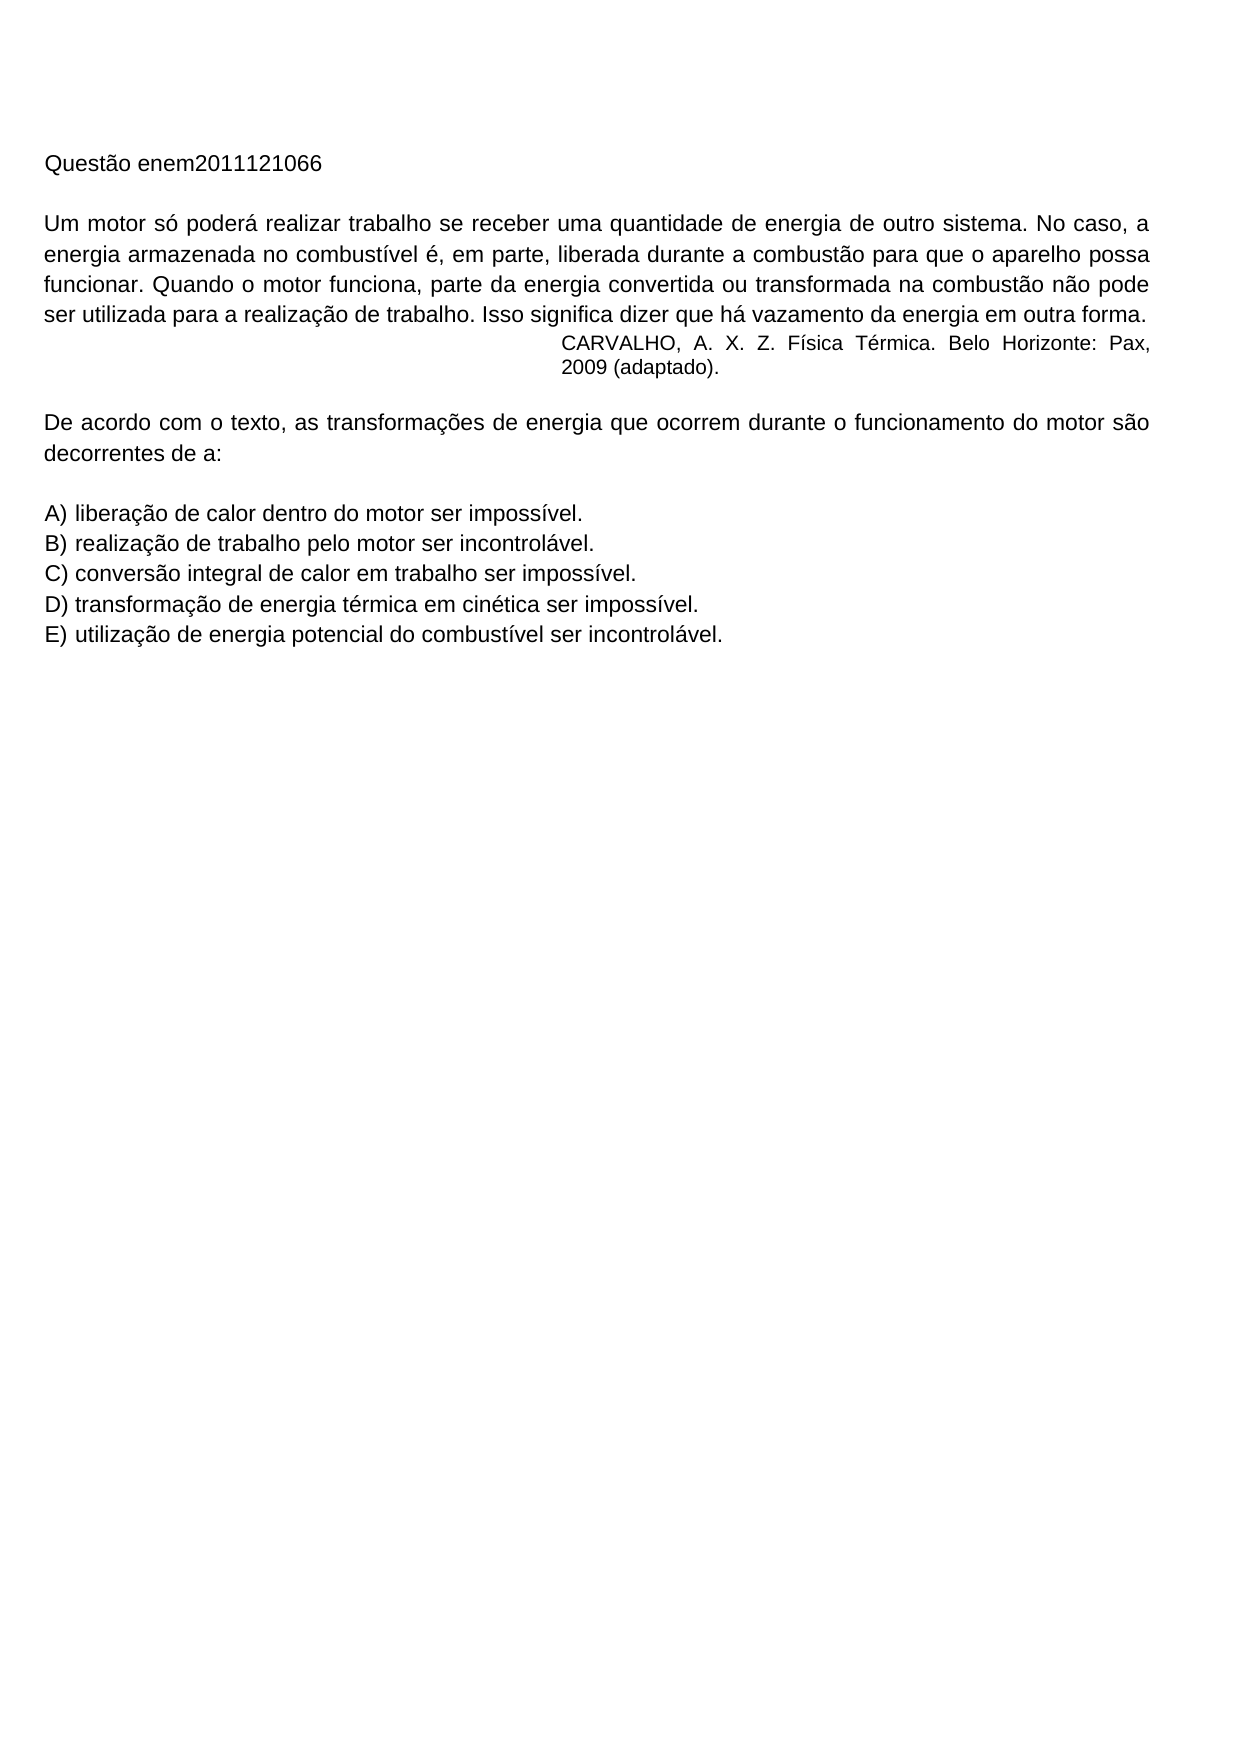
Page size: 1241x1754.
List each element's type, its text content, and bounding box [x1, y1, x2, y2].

list transformação de energia térmica em cinética ser impossível. [44, 591, 1151, 617]
list liberação de calor dentro do motor ser impossível. [44, 500, 1151, 526]
list realização de trabalho pelo motor ser incontrolável. [44, 530, 1151, 557]
list utilização de energia potencial do combustível ser incontrolável. [44, 621, 1151, 647]
text De acordo com o texto, as transformações de energia que ocorrem durante o funcionamento do motor são decorrentes de a: [44, 409, 1151, 466]
text Um motor só poderá realizar trabalho se receber uma quantidade de energia de outro sistema. No caso, a energia armazenada no combustível é, em parte, liberada durante a combustão para que o aparelho possa funcionar. Quando o motor funciona, parte da energia convertida ou transformada na combustão não pode ser utilizada para a realização de trabalho. Isso significa dizer que há vazamento da energia em outra forma. [44, 210, 1151, 327]
list conversão integral de calor em trabalho ser impossível. [44, 560, 1151, 587]
text Questão enem2011121066 [44, 150, 1151, 176]
text CARVALHO, A. X. Z. Física Térmica. Belo Horizonte: Pax, 2009 (adaptado). [561, 331, 1151, 379]
